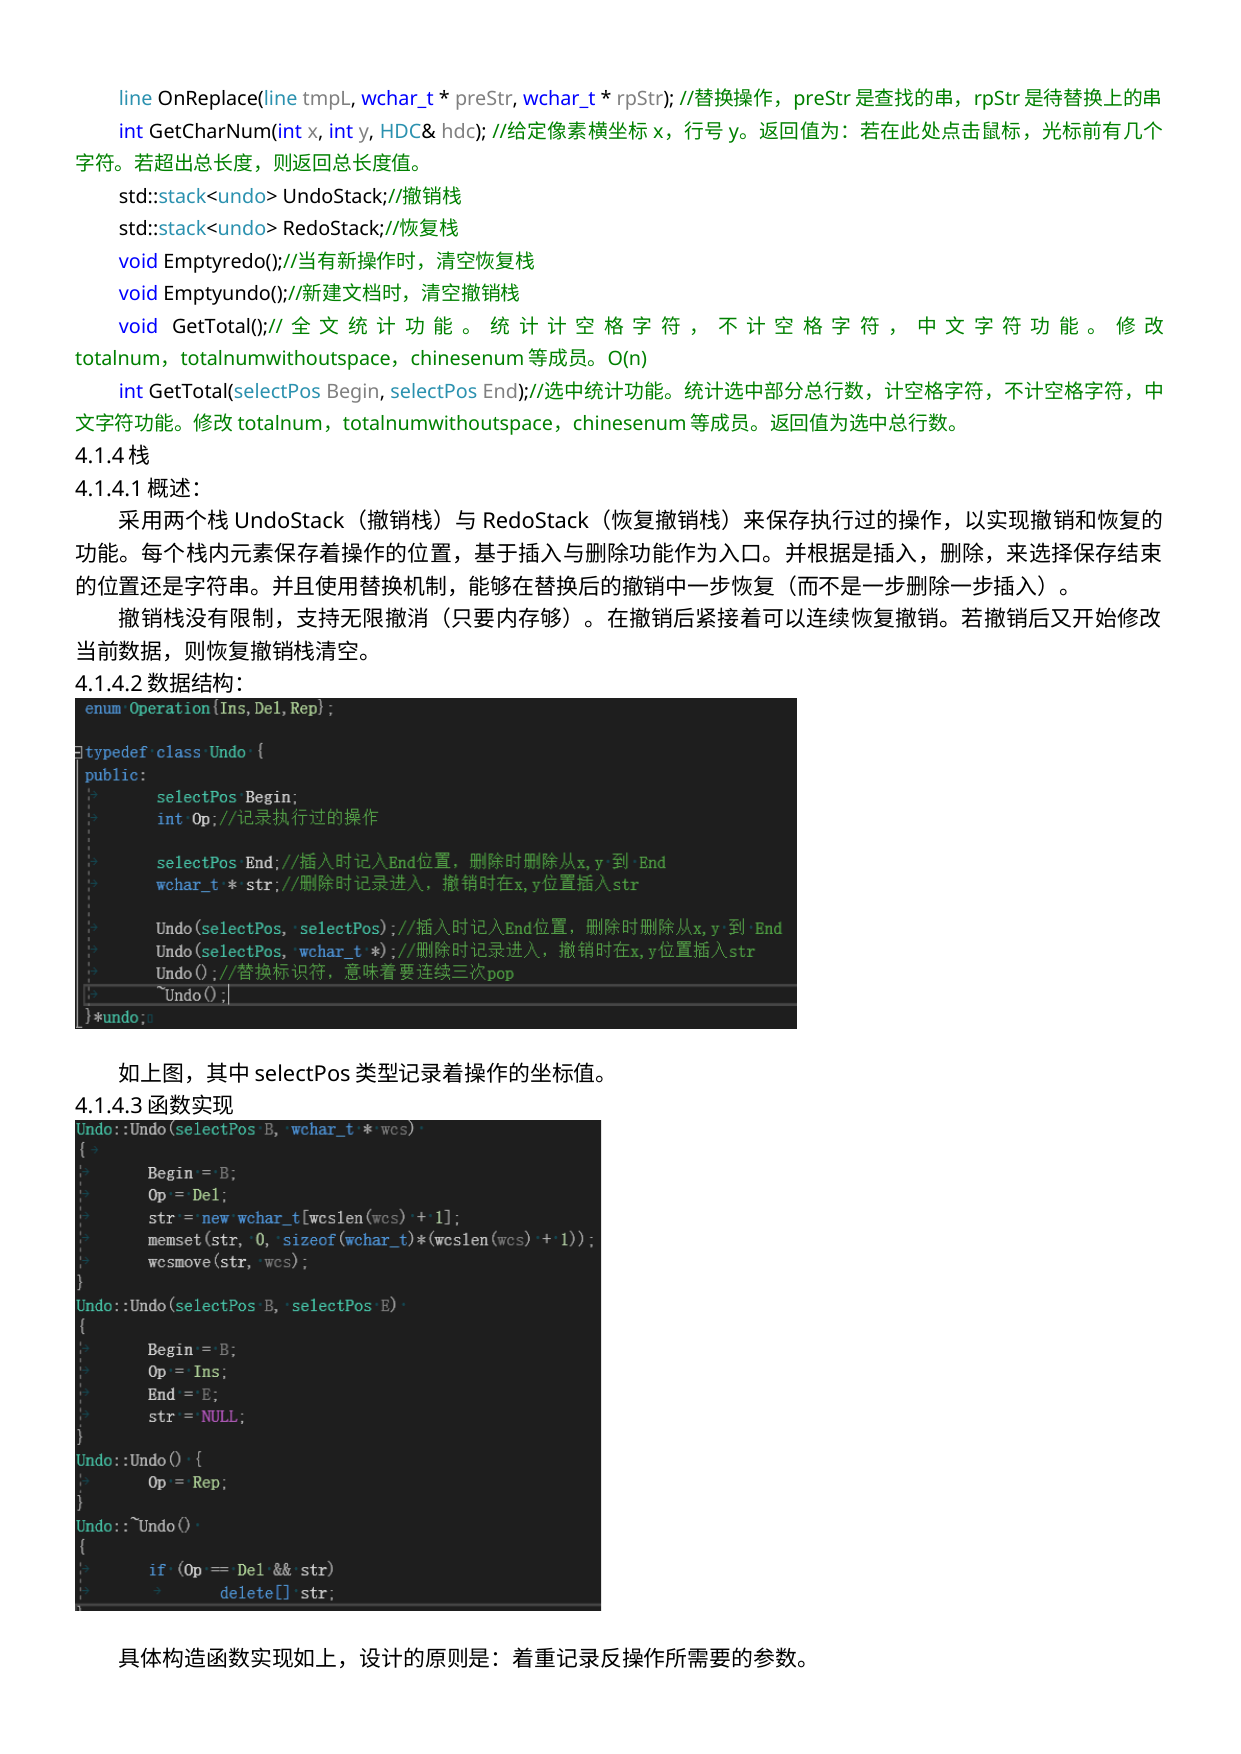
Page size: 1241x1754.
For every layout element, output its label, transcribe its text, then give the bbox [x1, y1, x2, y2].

text 采用两个栈UndoStack（撤销栈）与RedoStack（恢复撤销栈）来保存执行过的操作，以实现撤销和恢复的功能。每个栈内元素保存着操作的位置，基于插入与删除功能作为入口。并根据是插入，删除，来选择保存结束的位置还是字符串。并且使用替换机制，能够在替换后的撤销中一步恢复（而不是一步删除一步插入）。 [75, 503, 1165, 601]
picture [75, 1120, 602, 1611]
picture [75, 698, 797, 1029]
text 4.1.4.1概述： [75, 471, 1165, 503]
text 如上图，其中selectPos类型记录着操作的坐标值。 [75, 1056, 1165, 1088]
text void Emptyredo();//当有新操作时，清空恢复栈 [75, 243, 1165, 276]
text void Emptyundo();//新建文档时，清空撤销栈 [75, 276, 1165, 308]
text 具体构造函数实现如上，设计的原则是：着重记录反操作所需要的参数。 [75, 1641, 1165, 1673]
text 4.1.4.3函数实现 [75, 1088, 1165, 1121]
text int GetCharNum(int x, int y, HDC& hdc); //给定像素横坐标x，行号y。返回值为：若在此处点击鼠标，光标前有几个字符。若超出总长度，则返回总长度值。 [75, 113, 1165, 178]
text void GetTotal();//全文统计功能。统计计空格字符，不计空格字符，中文字符功能。修改totalnum，totalnumwithoutspace，chinesenum等成员。O(n) [75, 308, 1165, 373]
text std::stack<undo> RedoStack;//恢复栈 [75, 211, 1165, 243]
text 撤销栈没有限制，支持无限撤消（只要内存够）。在撤销后紧接着可以连续恢复撤销。若撤销后又开始修改当前数据，则恢复撤销栈清空。 [75, 601, 1165, 666]
text 4.1.4栈 [75, 438, 1165, 471]
text std::stack<undo> UndoStack;//撤销栈 [75, 178, 1165, 211]
text 4.1.4.2数据结构： [75, 666, 1165, 698]
text line OnReplace(line tmpL, wchar_t * preStr, wchar_t * rpStr); //替换操作，preStr是查找的串，rpStr是待替换上的串 [75, 81, 1165, 113]
text int GetTotal(selectPos Begin, selectPos End);//选中统计功能。统计选中部分总行数，计空格字符，不计空格字符，中文字符功能。修改totalnum，totalnumwithoutspace，chinesenum等成员。返回值为选中总行数。 [75, 373, 1165, 438]
